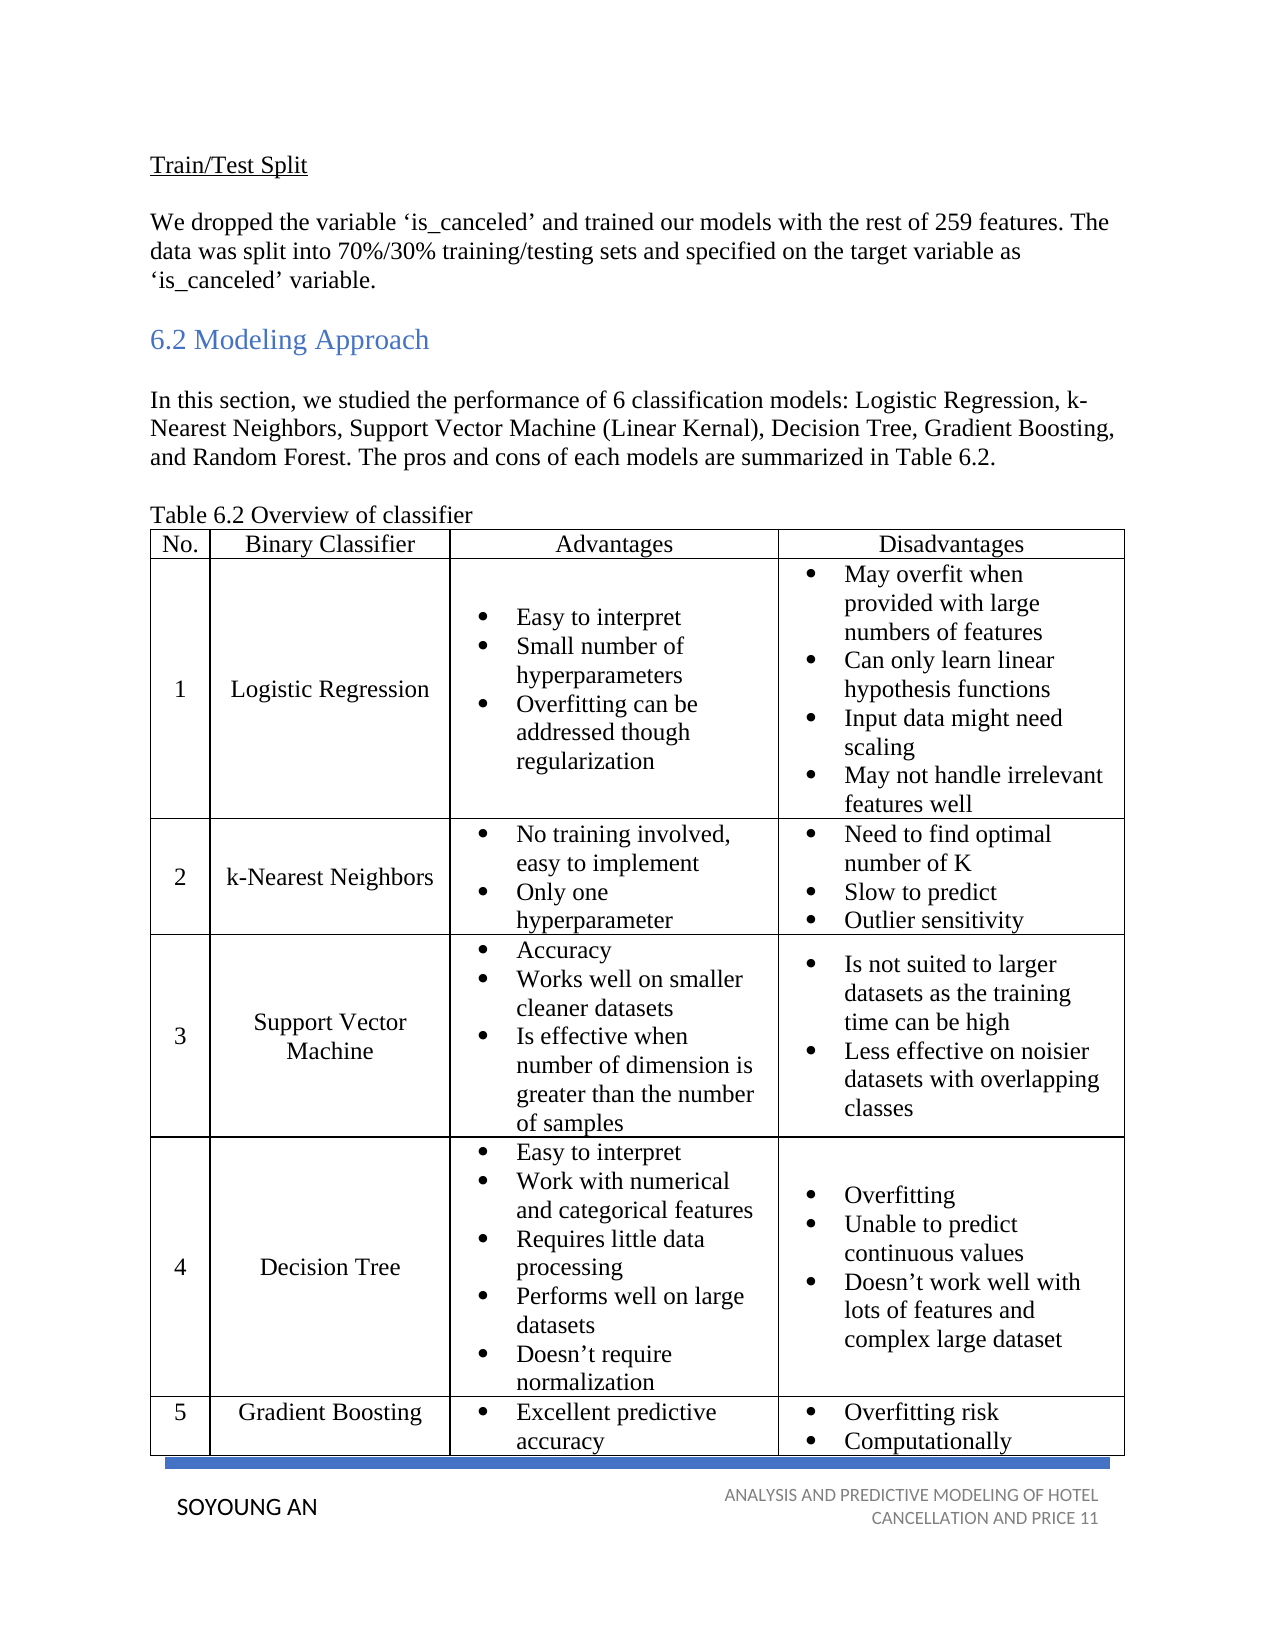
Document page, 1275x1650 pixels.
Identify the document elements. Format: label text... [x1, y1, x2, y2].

table_cell 2 [151, 819, 209, 934]
table_header Disadvantages [779, 530, 1124, 558]
text 6.2 Modeling Approach [150, 322, 1125, 356]
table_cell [451, 1397, 778, 1455]
table_cell Logistic Regression [211, 559, 449, 818]
table_cell 1 [151, 559, 209, 818]
table_cell Need to find optimal number of K Slow to predict Outlier sensitivity [779, 819, 1124, 934]
table_cell 3 [151, 935, 209, 1136]
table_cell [779, 1397, 1124, 1455]
table_cell Decision Tree [211, 1138, 449, 1396]
table_cell k-Nearest Neighbors [211, 819, 449, 934]
table_cell Easy to interpret Work with numerical and categorical features Requires little data processing Performs well on large datasets Doesn’t require normalization [451, 1138, 778, 1396]
text We dropped the variable ‘is_canceled’ and trained our models with the rest of 259 features. The data was split into 70%/30% training/testing sets and specified on the target variable as ‘is_canceled’ variable. [150, 207, 1125, 294]
table_cell No training involved, easy to implement Only one hyperparameter [451, 819, 778, 934]
table_cell 4 [151, 1138, 209, 1396]
text Table 6.2 Overview of classifier [150, 500, 1125, 528]
text Train/Test Split [150, 150, 1125, 179]
table_header Binary Classifier [211, 530, 449, 558]
table_cell May overfit when provided with large numbers of features Can only learn linear hypothesis functions Input data might need scaling May not handle irrelevant features well [779, 559, 1124, 818]
table_header No. [151, 530, 209, 558]
table_header Advantages [451, 530, 778, 558]
table_cell Overfitting Unable to predict continuous values Doesn’t work well with lots of features and complex large dataset [779, 1138, 1124, 1396]
table_cell Support Vector Machine [211, 935, 449, 1136]
text In this section, we studied the performance of 6 classification models: Logistic Regression, k-Nearest Neighbors, Support Vector Machine (Linear Kernal), Decision Tree, Gradient Boosting, and Random Forest. The pros and cons of each models are summarized in Table 6.2. [150, 385, 1125, 471]
table_cell Accuracy Works well on smaller cleaner datasets Is effective when number of dimension is greater than the number of samples [451, 935, 778, 1136]
table_cell Gradient Boosting [211, 1397, 449, 1455]
table_cell Easy to interpret Small number of hyperparameters Overfitting can be addressed though regularization [451, 559, 778, 818]
table_cell Is not suited to larger datasets as the training time can be high Less effective on noisier datasets with overlapping classes [779, 935, 1124, 1136]
table_cell 5 [151, 1397, 209, 1455]
